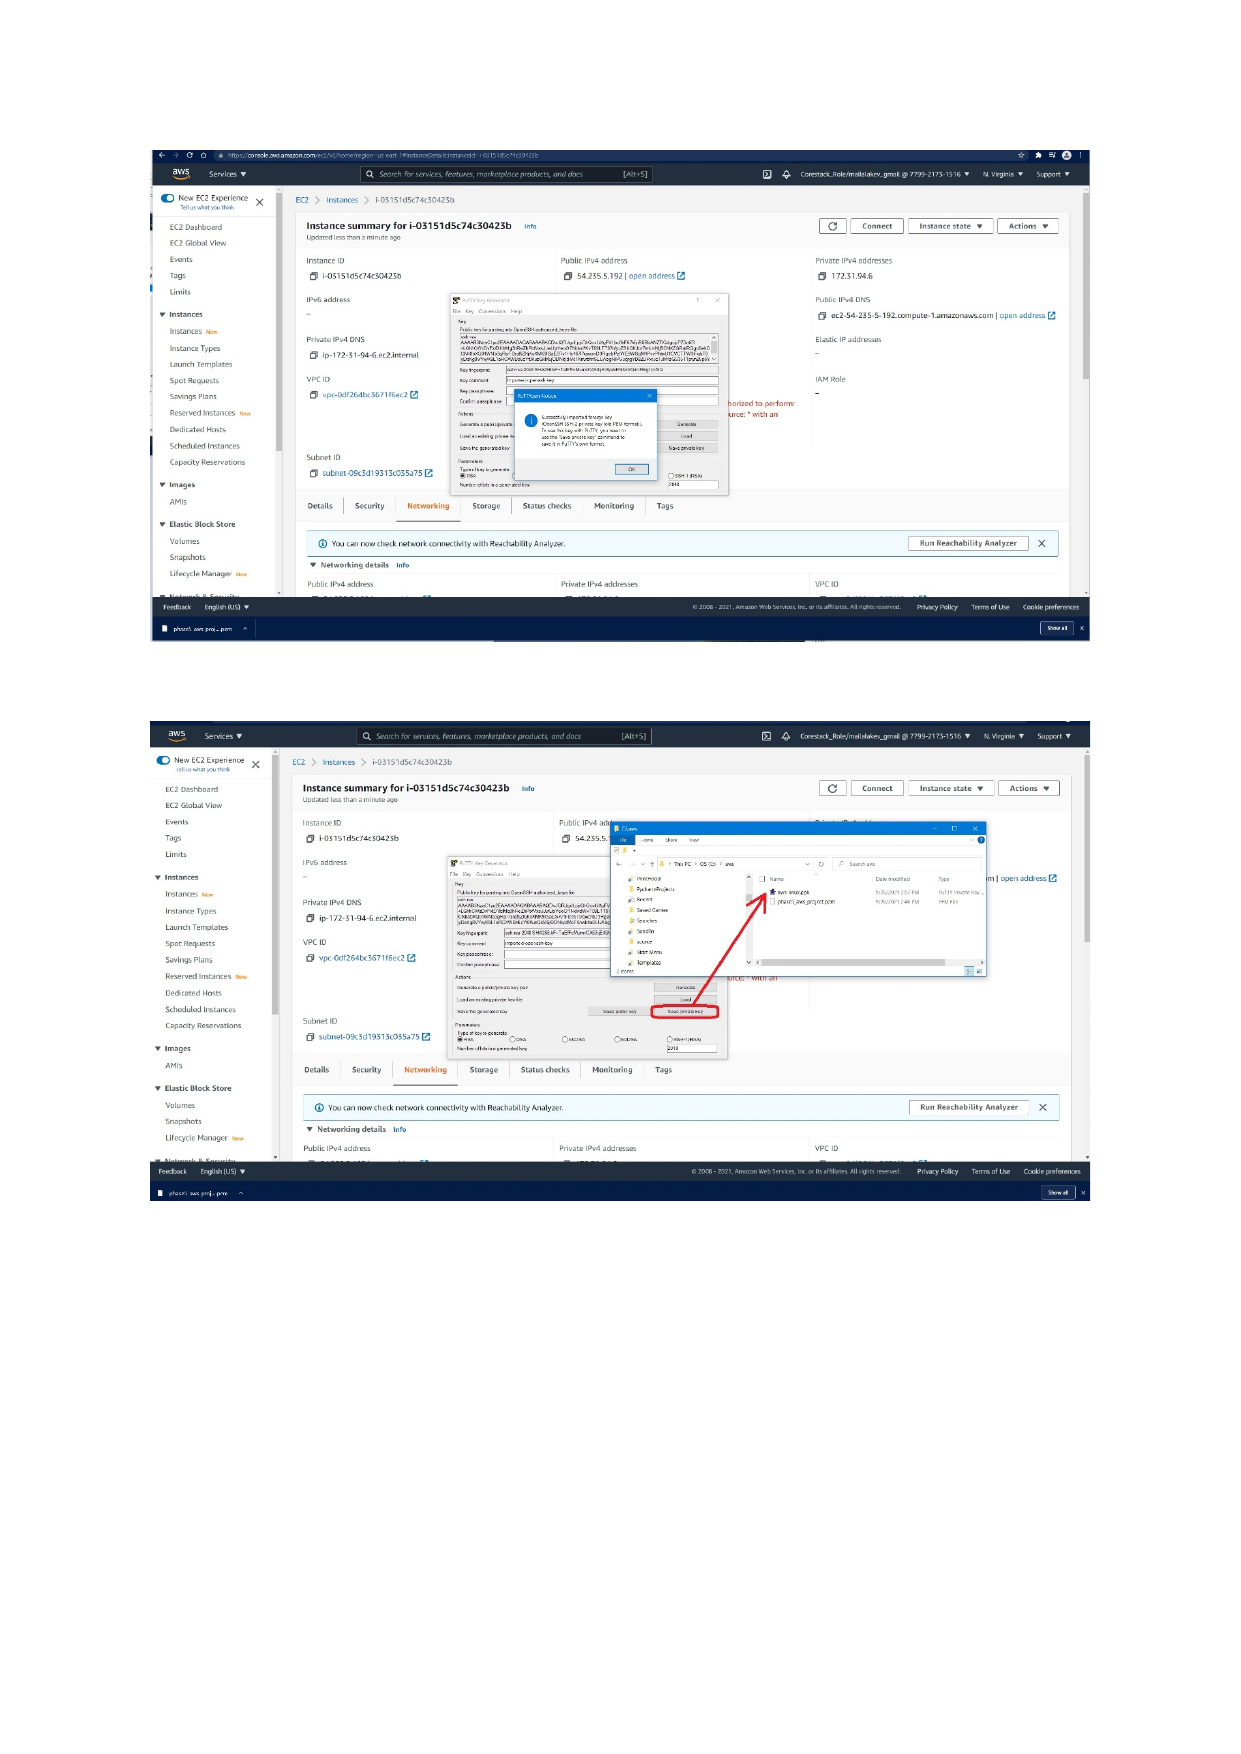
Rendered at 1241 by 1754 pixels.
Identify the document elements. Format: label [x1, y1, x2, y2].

picture [150, 721, 1091, 1201]
picture [150, 150, 1091, 642]
